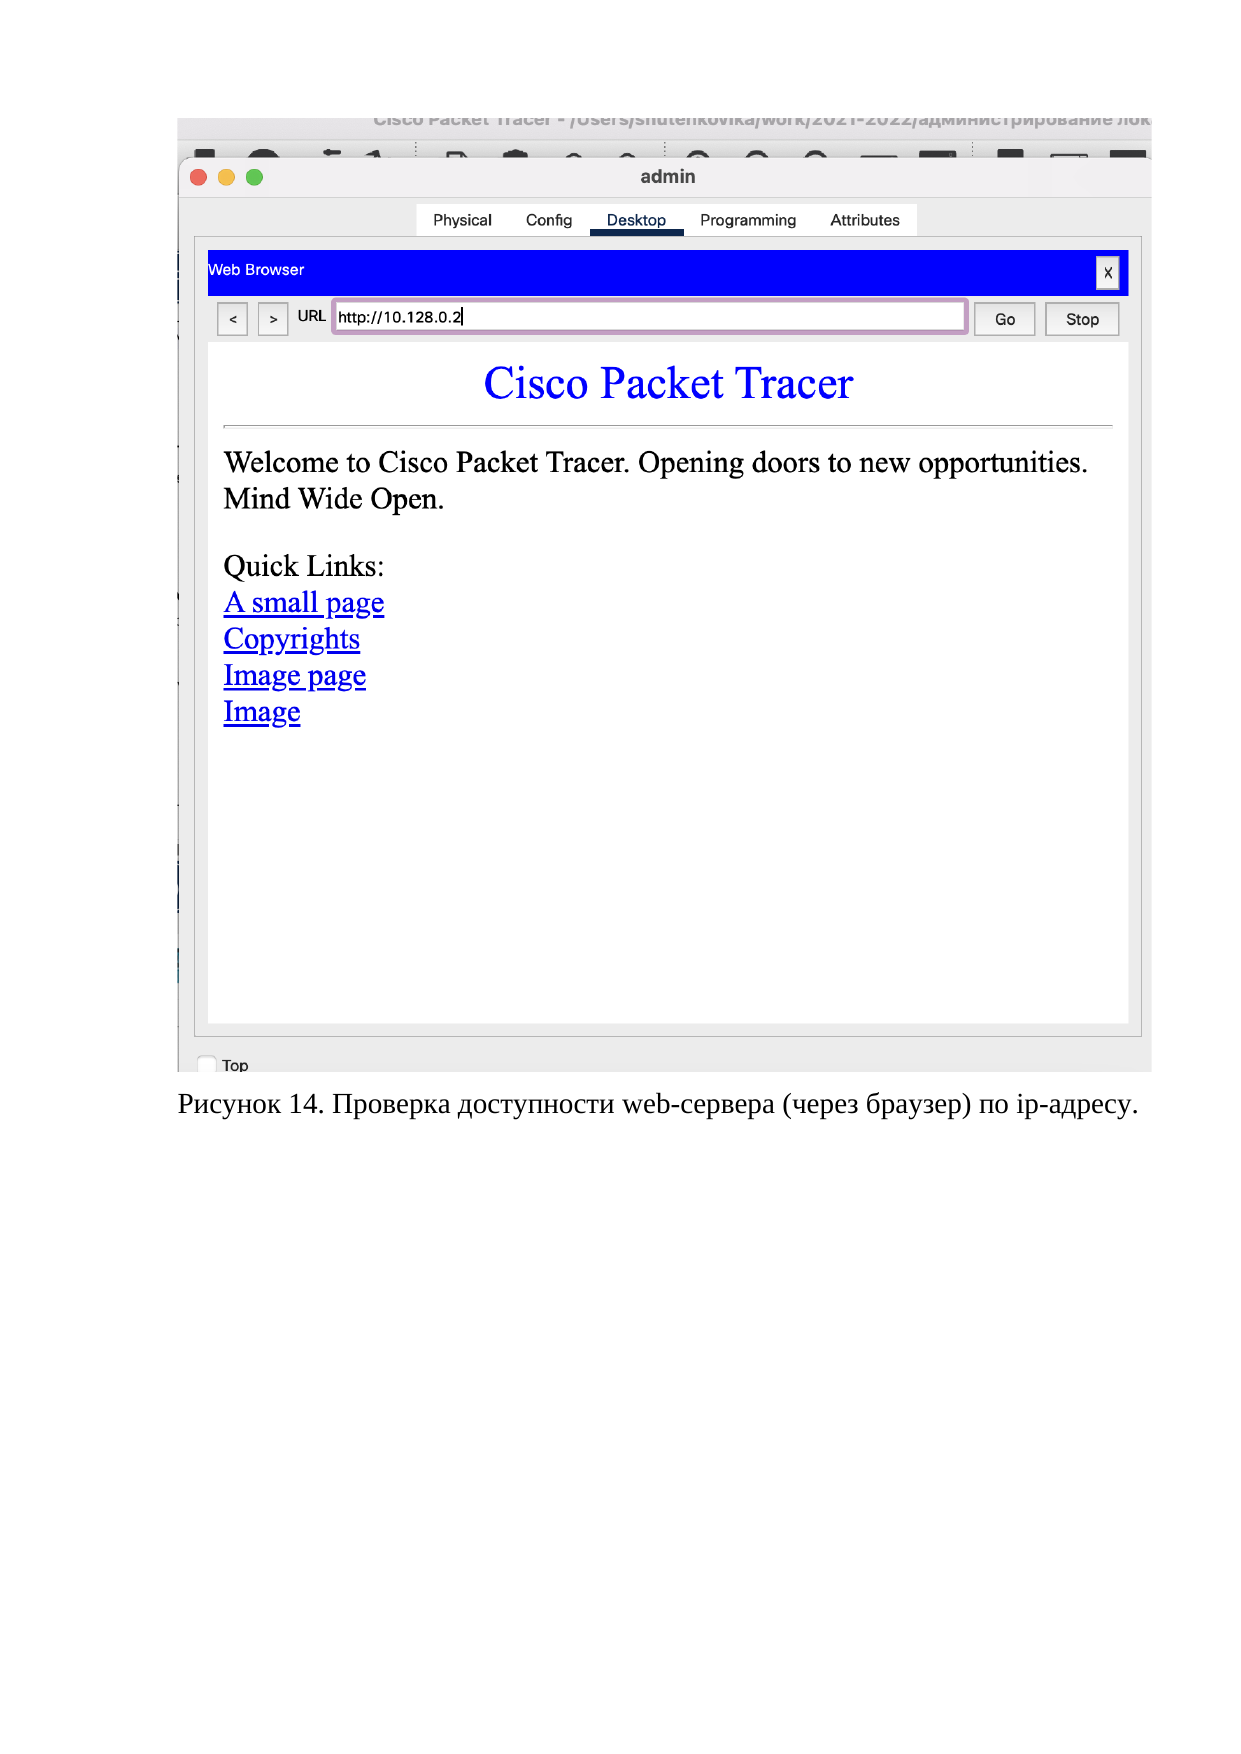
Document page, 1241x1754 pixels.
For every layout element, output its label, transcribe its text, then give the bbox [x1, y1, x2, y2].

text Рисунок 14. Проверка доступности web-сервера (через браузер) по ip-адресу. [177, 1086, 1152, 1119]
picture [177, 118, 1152, 1072]
